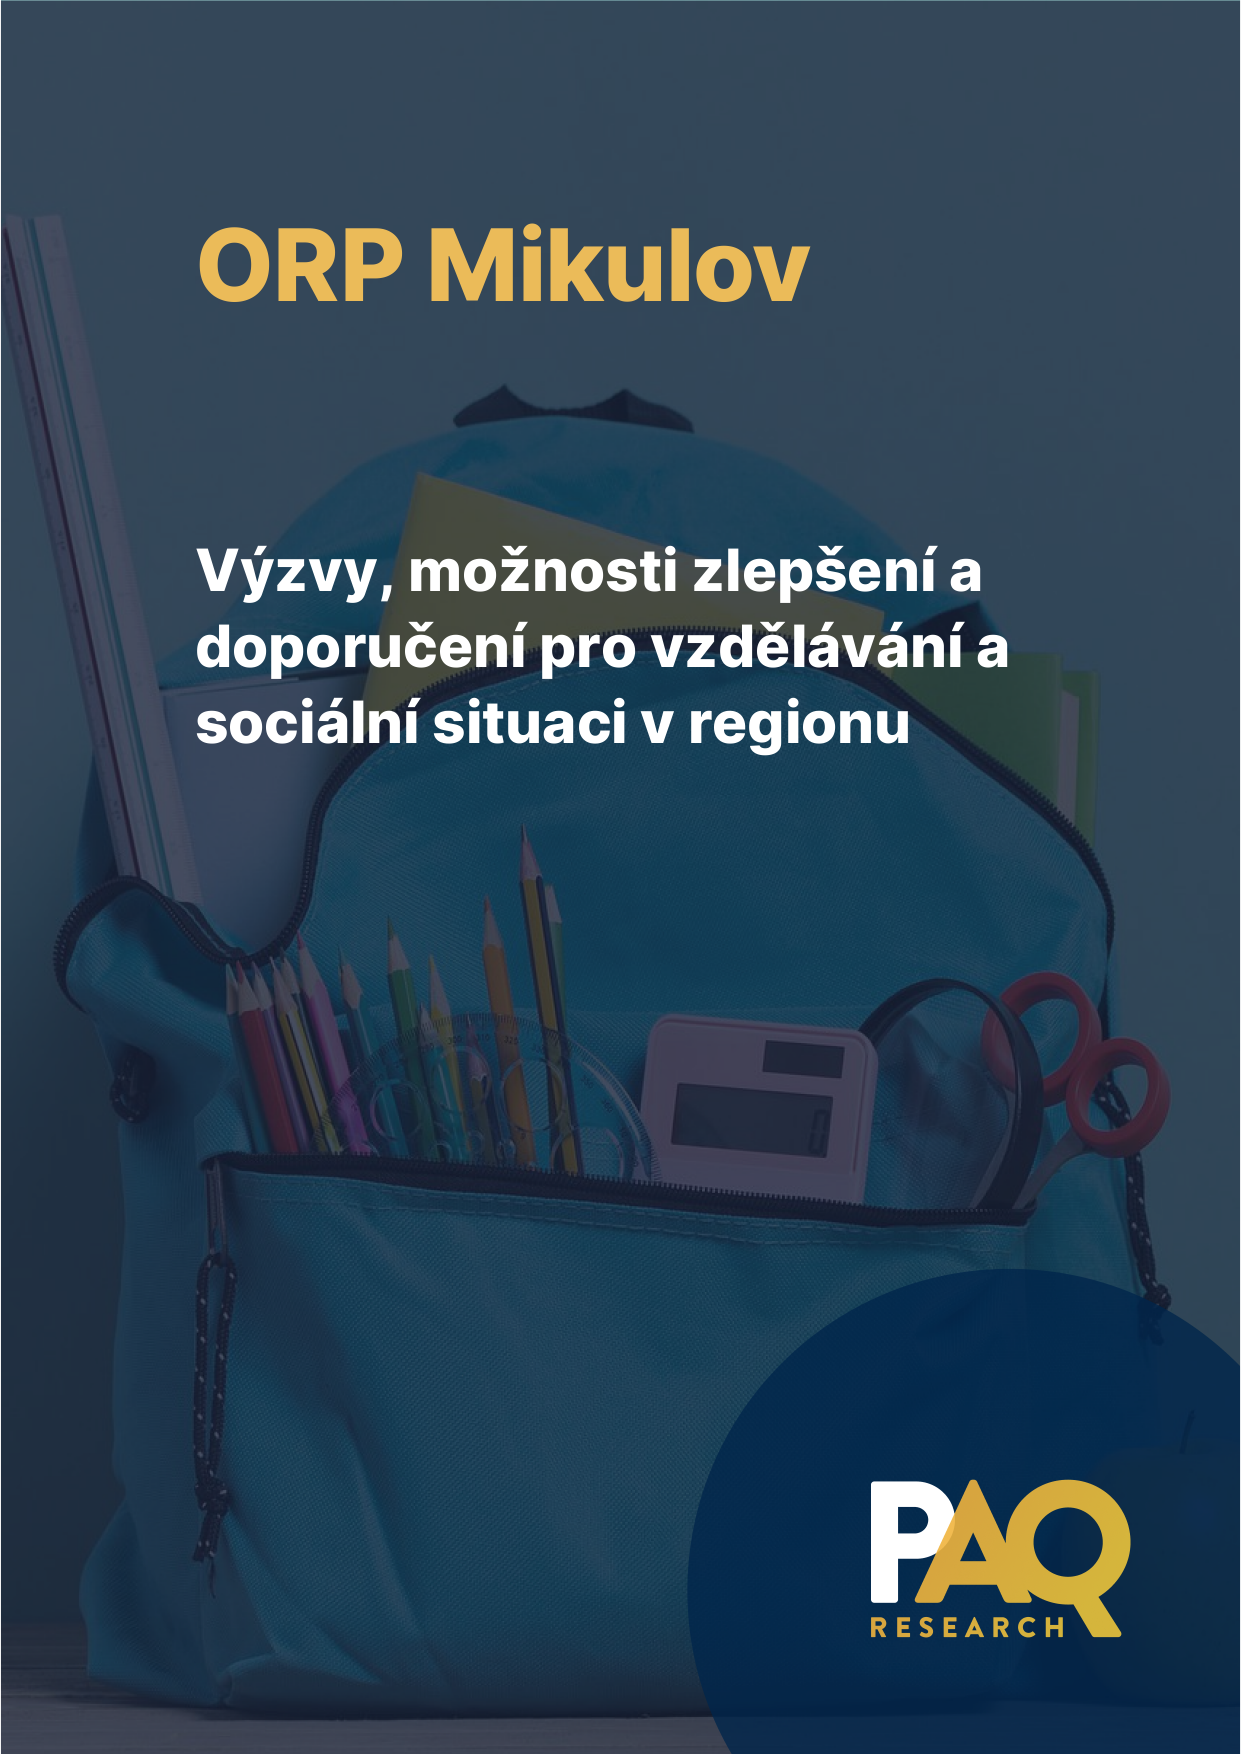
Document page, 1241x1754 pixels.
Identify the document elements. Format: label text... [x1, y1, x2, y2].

picture [0, 0, 1241, 1754]
text Výzvy, možnosti zlepšení a doporučení pro vzdělávání a sociální situaci v regionu [195, 534, 1045, 758]
text ORP Mikulov [195, 205, 1045, 326]
